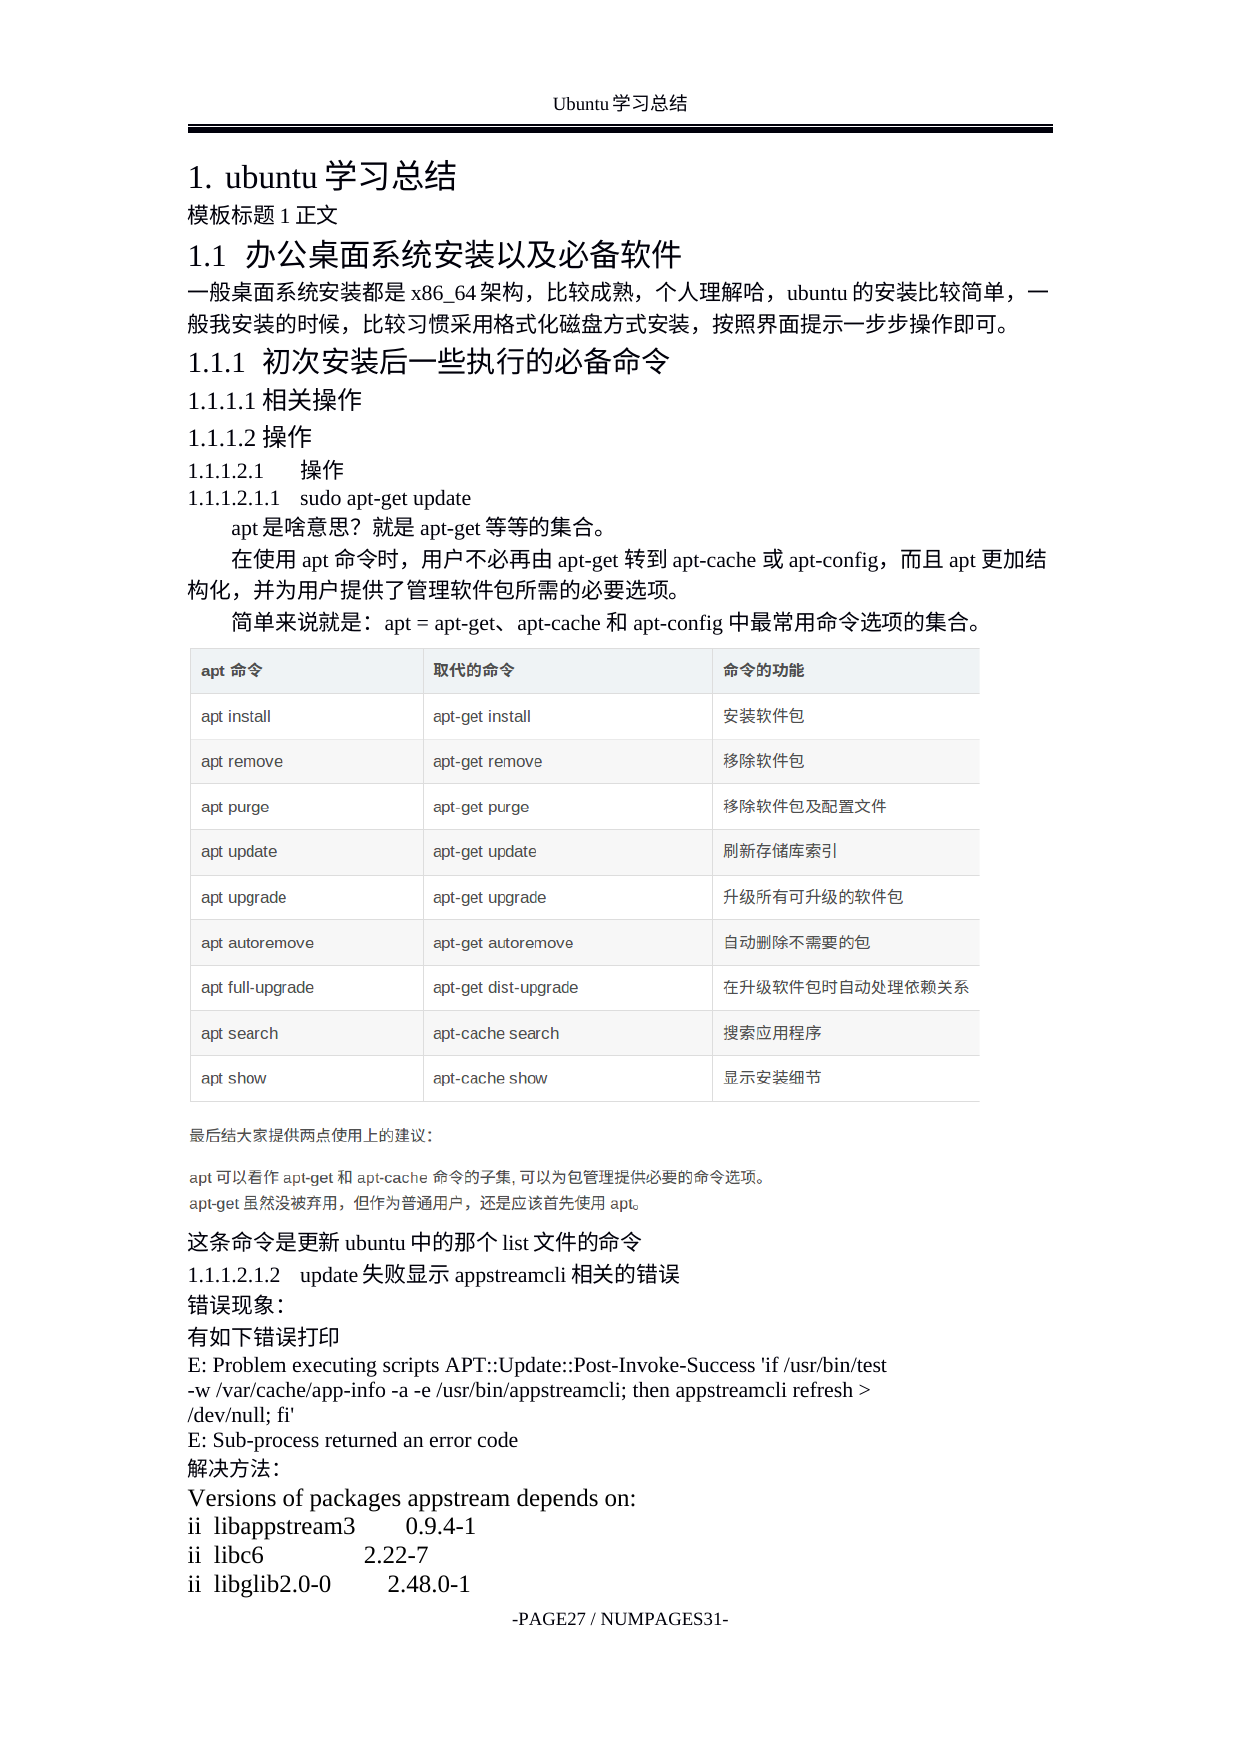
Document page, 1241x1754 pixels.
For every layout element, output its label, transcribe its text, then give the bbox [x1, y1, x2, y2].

subtitle sudo apt-get update [187, 485, 1053, 510]
text ii libglib2.0-0 2.48.0-1 [187, 1569, 1053, 1598]
text 有如下错误打印 [187, 1320, 1053, 1352]
subtitle 办公桌面系统安装以及必备软件 [187, 230, 1053, 275]
subtitle 相关操作 [187, 381, 1053, 417]
text 解决方法： [187, 1452, 1053, 1483]
subtitle update失败显示appstreamcli相关的错误 [187, 1257, 1053, 1288]
text 一般桌面系统安装都是x86_64架构，比较成熟，个人理解哈，ubuntu的安装比较简单，一般我安装的时候，比较习惯采用格式化磁盘方式安装，按照界面提示一步步操作即可。 [187, 275, 1053, 338]
text /dev/null; fi' [187, 1402, 1053, 1427]
text -w /var/cache/app-info -a -e /usr/bin/appstreamcli; then appstreamcli refresh > [187, 1377, 1053, 1402]
text 简单来说就是：apt = apt-get、apt-cache 和 apt-config 中最常用命令选项的集合。 [187, 605, 1053, 637]
subtitle 初次安装后一些执行的必备命令 [187, 338, 1053, 381]
text ii libc6 2.22-7 [187, 1540, 1053, 1569]
text 这条命令是更新ubuntu中的那个list文件的命令 [187, 1225, 1053, 1257]
text 模板标题1正文 [187, 198, 1053, 230]
picture [187, 636, 980, 1225]
text Versions of packages appstream depends on: [187, 1483, 1053, 1511]
subtitle 操作 [187, 453, 1053, 485]
text 错误现象： [187, 1288, 1053, 1320]
text E: Problem executing scripts APT::Update::Post-Invoke-Success 'if /usr/bin/test [187, 1352, 1053, 1377]
text ii libappstream3 0.9.4-1 [187, 1511, 1053, 1540]
text 在使用 apt 命令时，用户不必再由 apt-get 转到 apt-cache 或 apt-config，而且 apt 更加结构化，并为用户提供了管理软件包所需的必要选项。 [187, 542, 1053, 605]
text E: Sub-process returned an error code [187, 1427, 1053, 1452]
text apt是啥意思？就是apt-get等等的集合。 [187, 510, 1053, 542]
subtitle 操作 [187, 417, 1053, 453]
subtitle ubuntu学习总结 [187, 150, 1053, 198]
